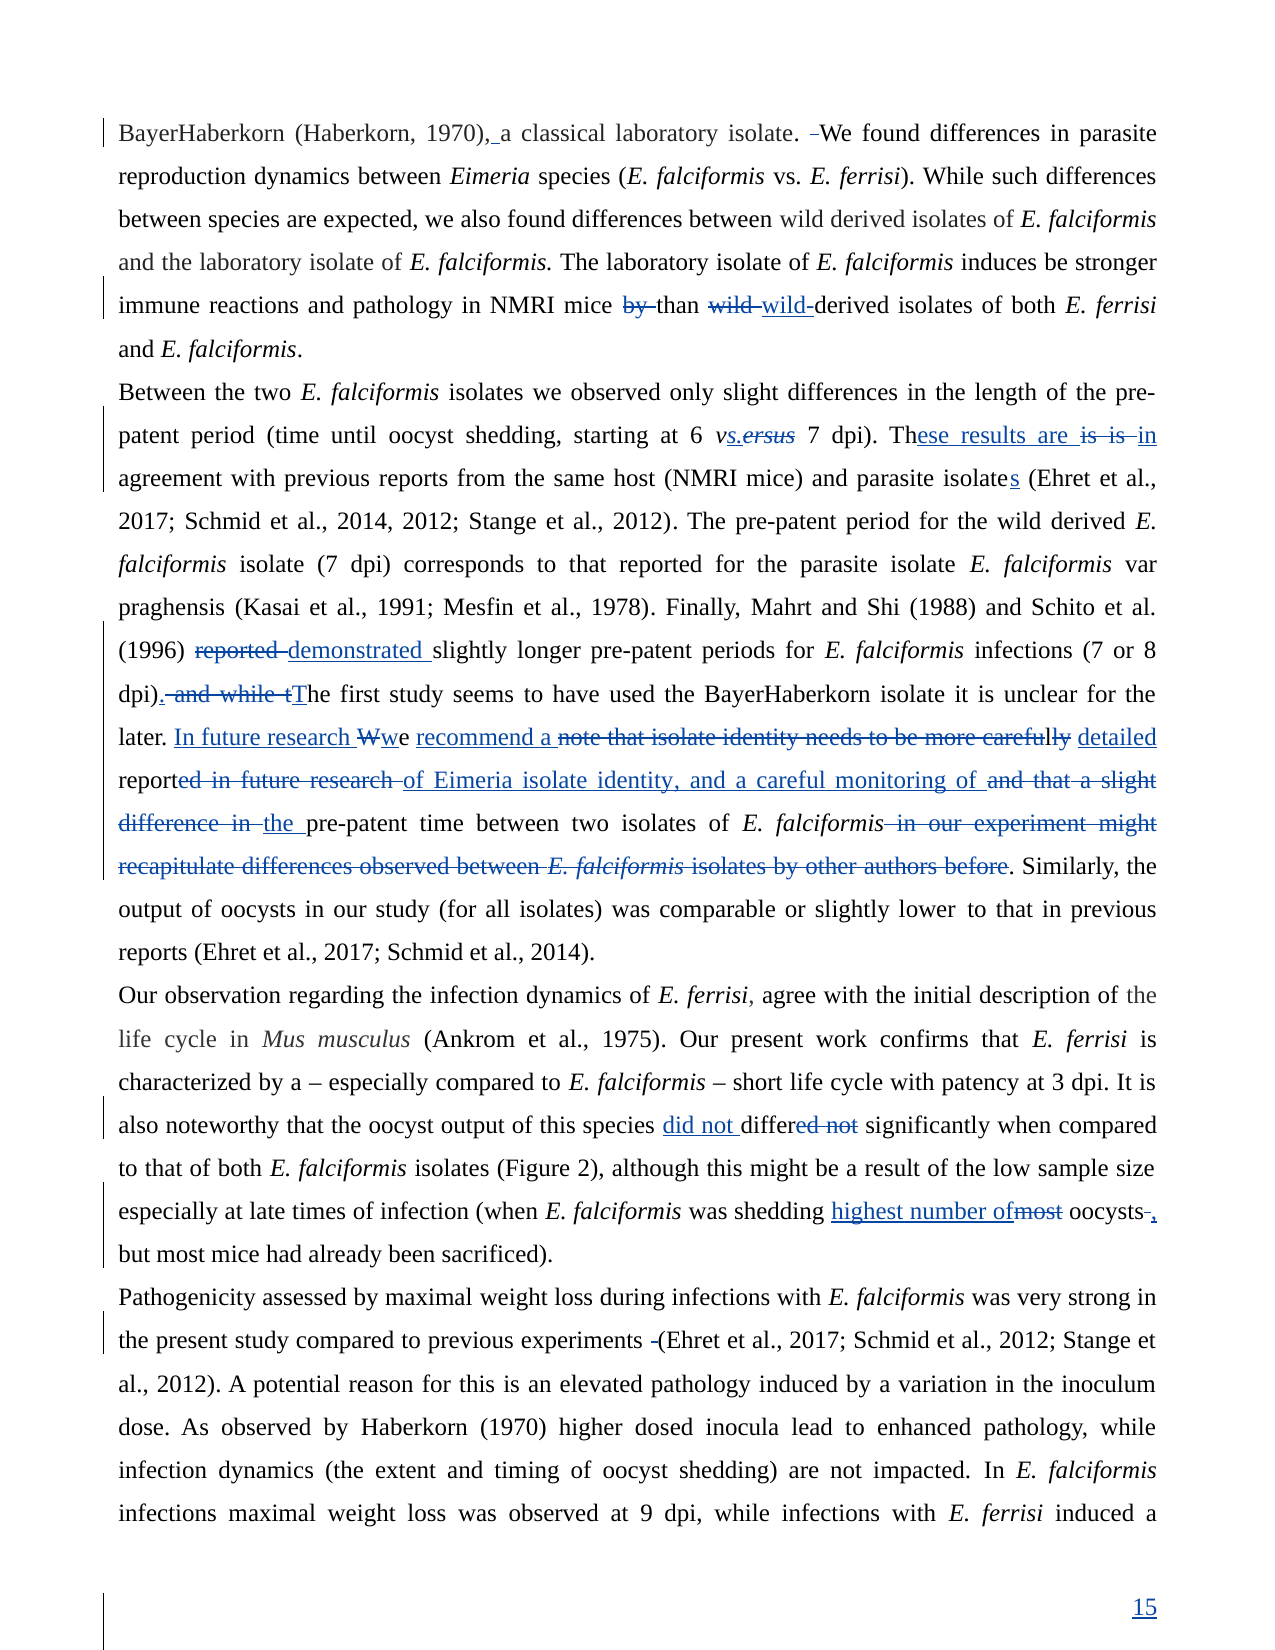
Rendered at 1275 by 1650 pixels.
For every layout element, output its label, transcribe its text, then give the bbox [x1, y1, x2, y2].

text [118, 1282, 1157, 1527]
text Our observation regarding the infection dynamics of E. ferrisi, agree with the initial description of the life cycle in Mus musculus (Ankrom et al., 1975). Our present work confirms that E. ferrisi is characterized by a – especially compared to E. falciformis – short life cycle with patency at 3 dpi. It is also noteworthy that the oocyst output of this species differ significantly when compared to that of both E. falciformis isolates (Figure 2), although this might be a result of the low sample size especially at late times of infection (when E. falciformis was shedding oocystsbut most mice had already been sacrificed). [118, 981, 1157, 1268]
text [118, 118, 1157, 362]
text Between the two E. falciformis isolates we observed only slight differences in the length of the pre-patent period (time until oocyst shedding, starting at 6 v 7 dpi). Thagreement with previous reports from the same host (NMRI mice) and parasite isolate (Ehret et al., 2017; Schmid et al., 2014, 2012; Stange et al., 2012). The pre-patent period for the wild derived E. falciformis isolate (7 dpi) corresponds to that reported for the parasite isolate E. falciformis var praghensis (Kasai et al., 1991; Mesfin et al., 1978). Finally, Mahrt and Shi (1988) and Schito et al. (1996) slightly longer pre-patent periods for E. falciformis infections (7 or 8 dpi)he first study seems to have used the BayerHaberkorn isolate it is unclear for the later. e l reportpre-patent time between two isolates of E. falciformis. Similarly, the output of oocysts in our study (for all isolates) was comparable or slightly lower to that in previous reports (Ehret et al., 2017; Schmid et al., 2014). [118, 377, 1157, 966]
